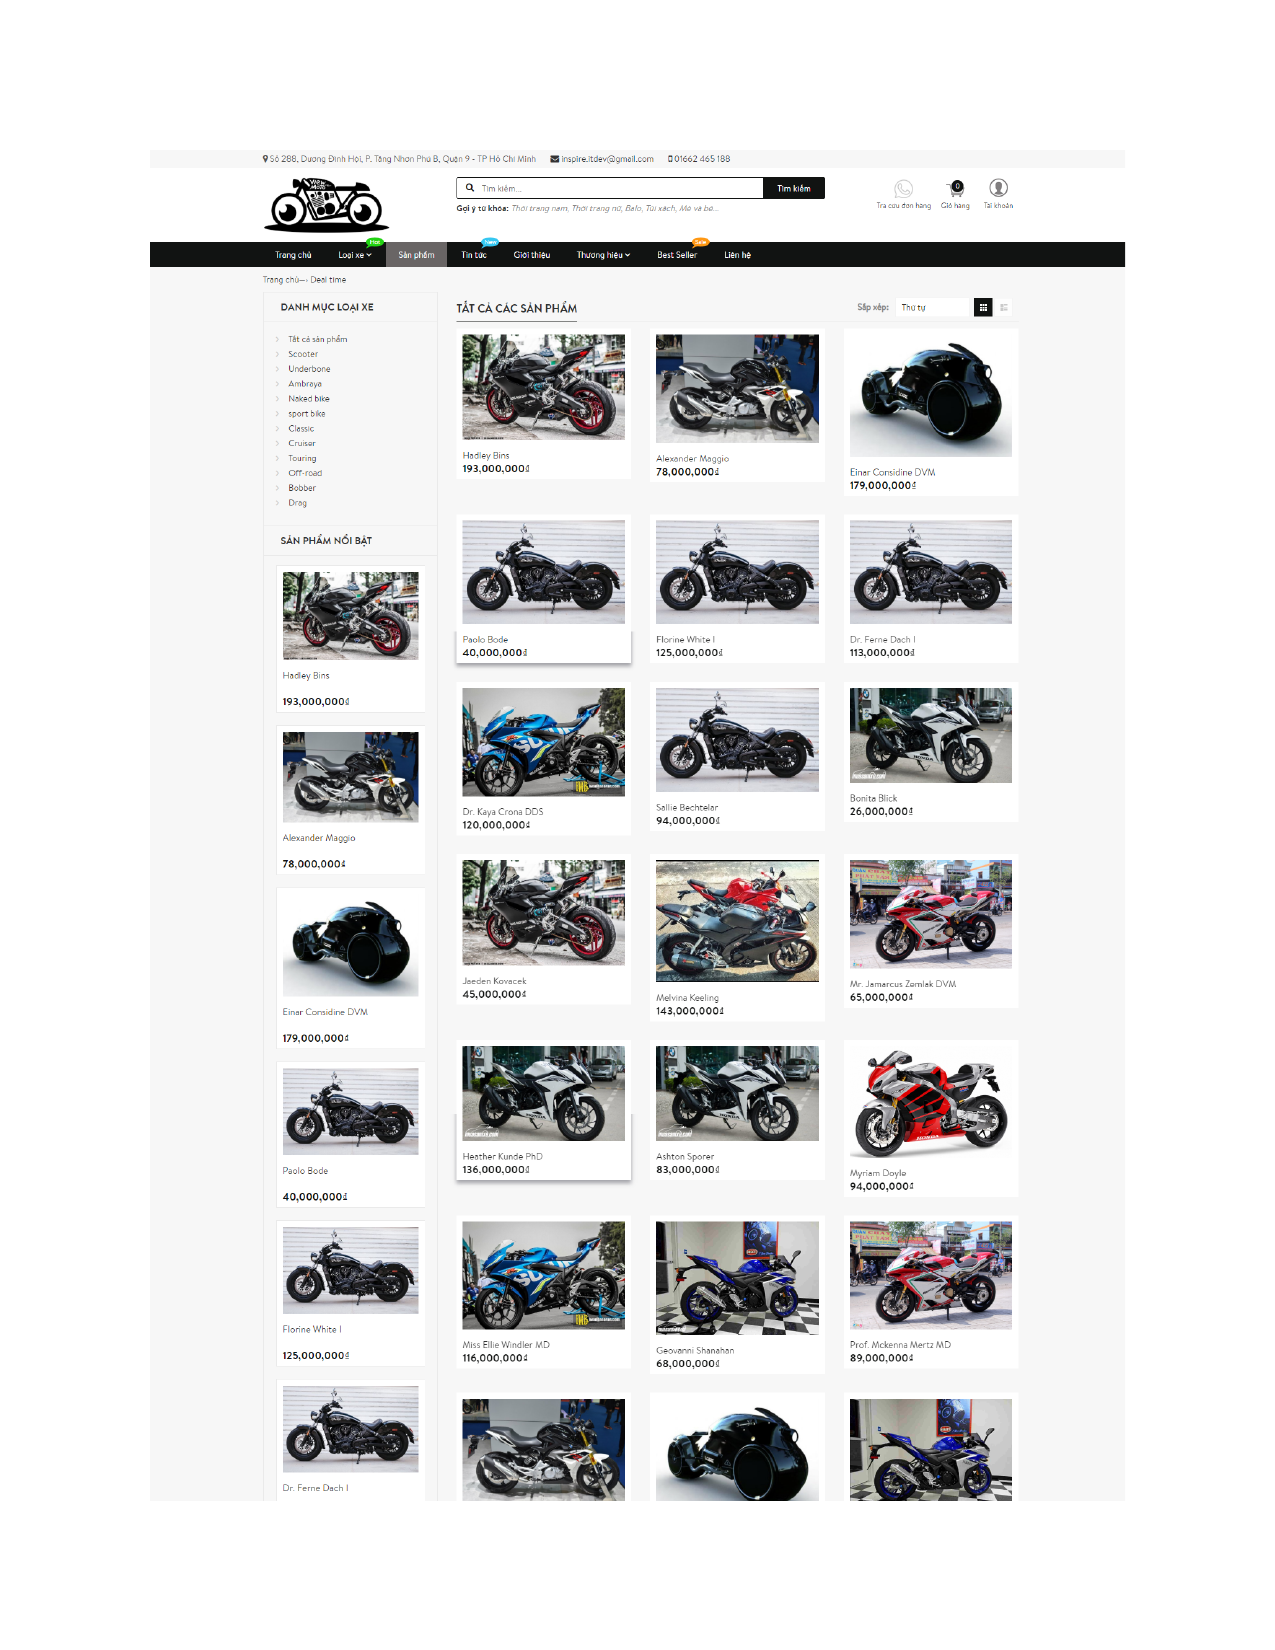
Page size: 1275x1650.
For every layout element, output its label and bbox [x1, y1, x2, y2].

picture [150, 150, 1125, 1501]
